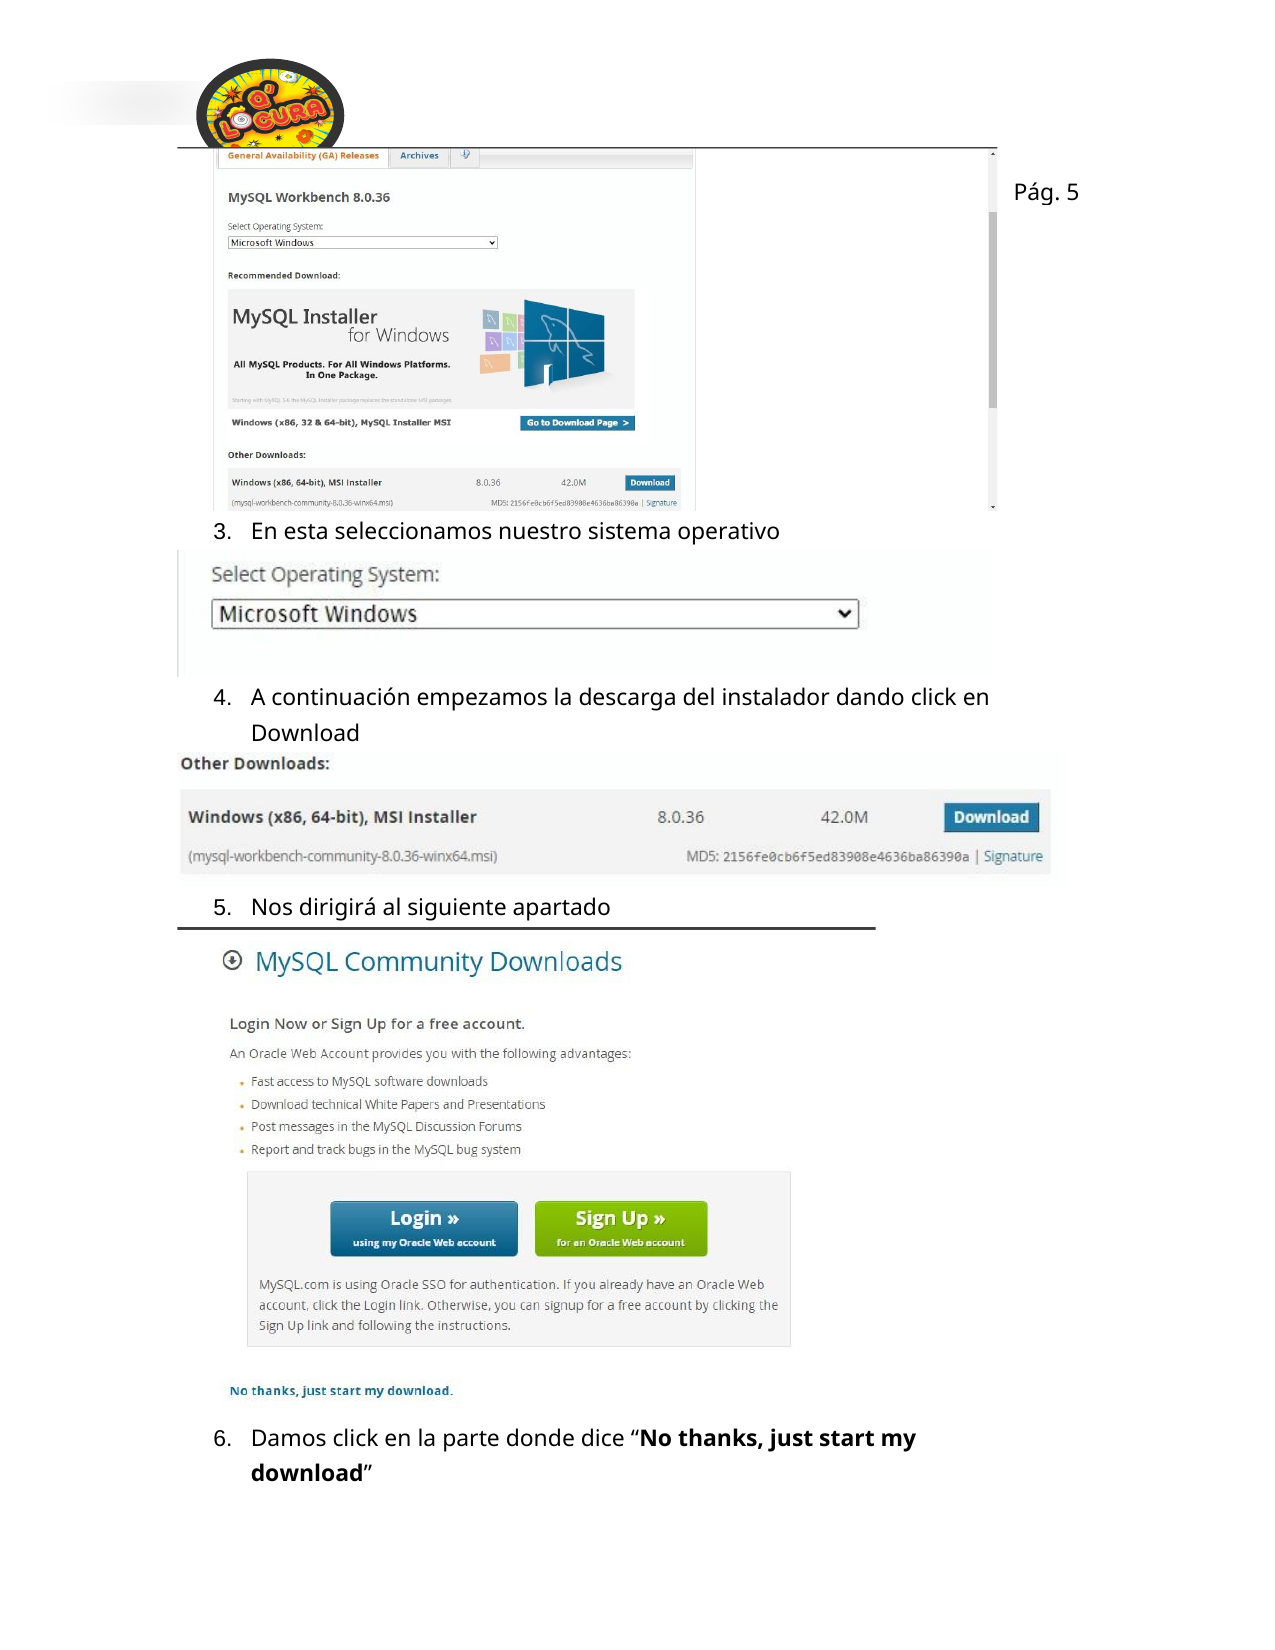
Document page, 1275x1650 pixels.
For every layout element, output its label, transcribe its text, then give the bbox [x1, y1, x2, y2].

list Damos click en la parte donde dice “No thanks, just start my download” [213, 1422, 1014, 1489]
picture [177, 752, 1067, 887]
list A continuación empezamos la descarga del instalador dando click en Download [213, 681, 1014, 748]
picture [177, 550, 992, 677]
list En esta seleccionamos nuestro sistema operativo [213, 514, 1014, 546]
picture [177, 70, 998, 511]
picture [177, 927, 876, 1418]
list Nos dirigirá al siguiente apartado [213, 891, 1014, 922]
